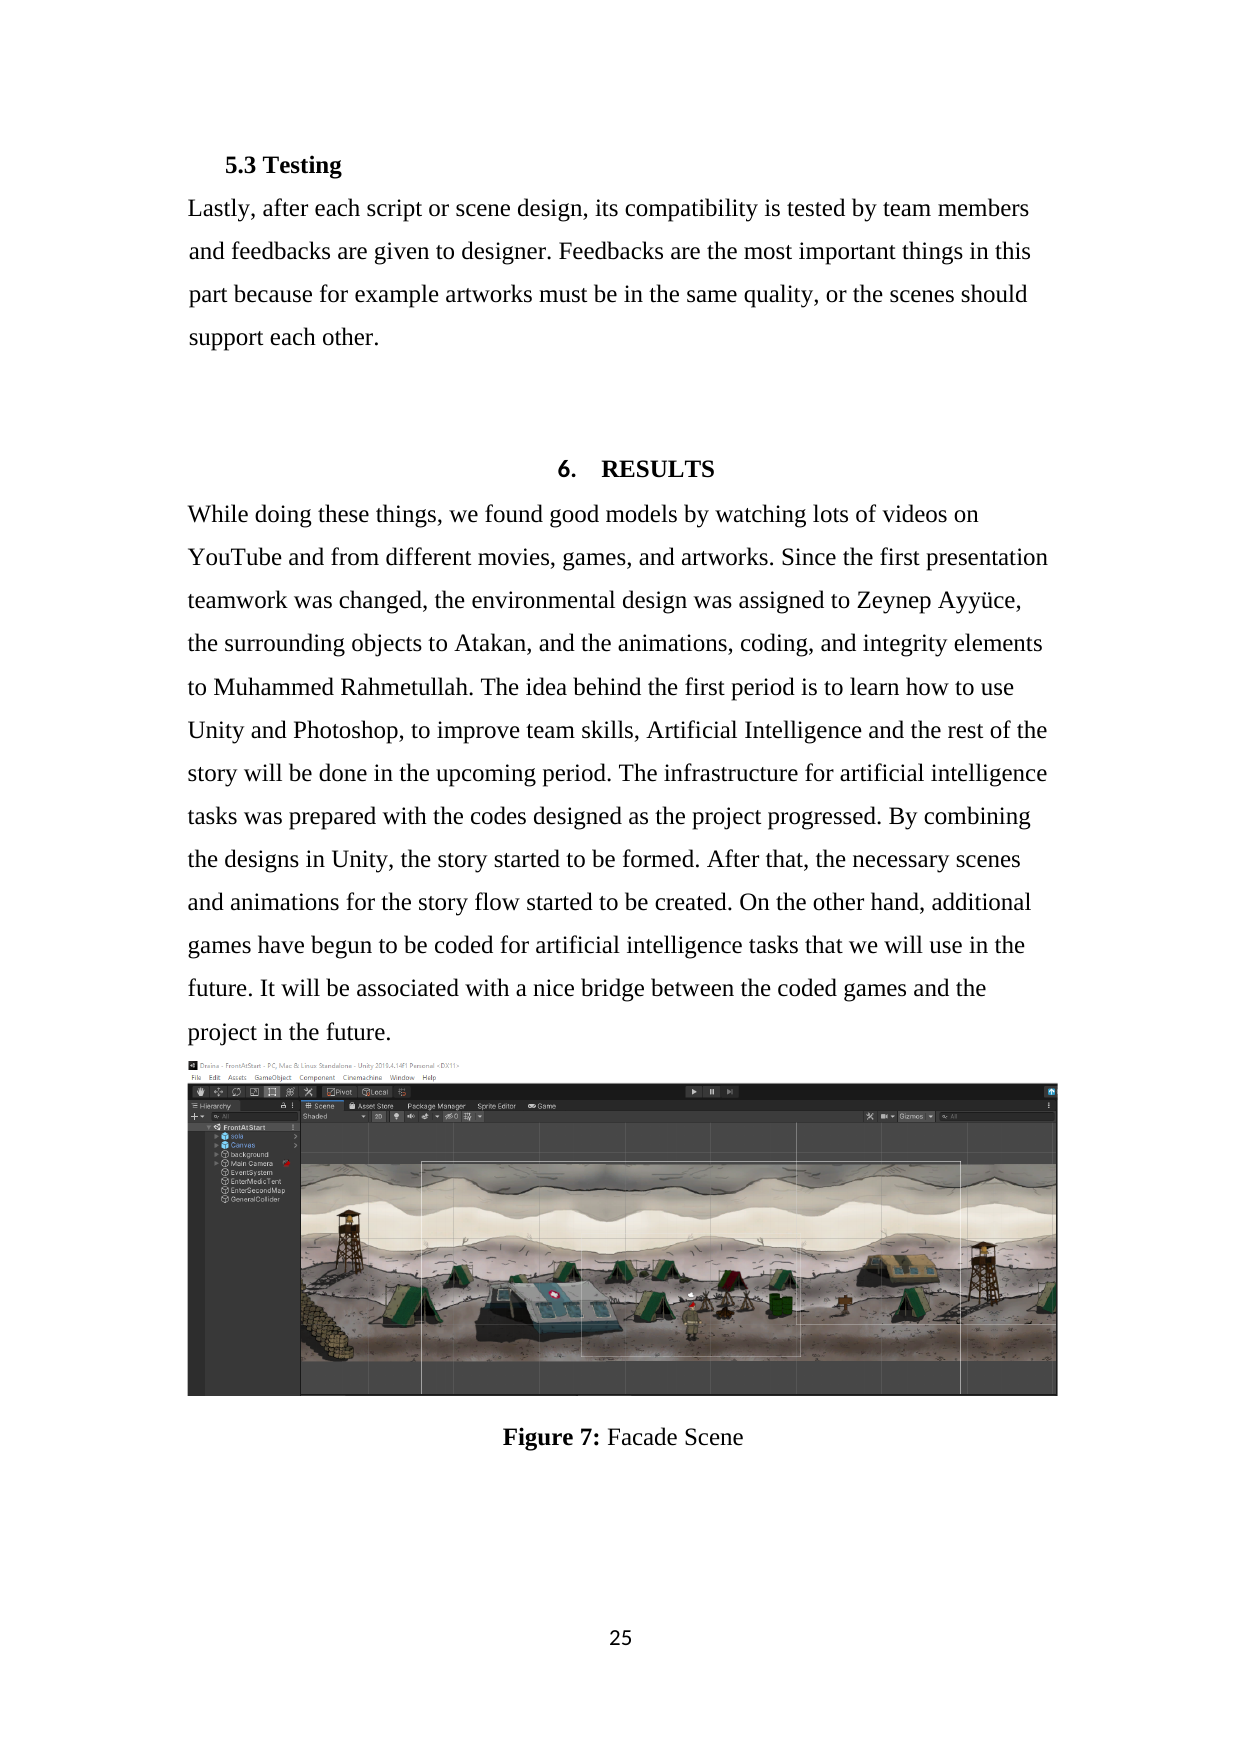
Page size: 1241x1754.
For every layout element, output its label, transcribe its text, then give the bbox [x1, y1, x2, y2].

text While doing these things, we found good models by watching lots of videos on YouTube and from different movies, games, and artworks. Since the first presentation teamwork was changed, the environmental design was assigned to Zeynep Ayyüce, the surrounding objects to Atakan, and the animations, coding, and integrity elements to Muhammed Rahmetullah. The idea behind the first period is to learn how to use Unity and Photoshop, to improve team skills, Artificial Intelligence and the rest of the story will be done in the upcoming period. The infrastructure for artificial intelligence tasks was prepared with the codes designed as the project progressed. By combining the designs in Unity, the story started to be formed. After that, the necessary scenes and animations for the story flow started to be created. On the other hand, additional games have begun to be coded for artificial intelligence tasks that we will use in the future. It will be associated with a nice bridge between the coded games and the project in the future. [187, 499, 1058, 1059]
subtitle RESULTS [219, 453, 1053, 484]
subtitle Testing [225, 150, 1053, 179]
text Figure 7: Facade Scene [187, 1422, 1058, 1450]
picture [187, 1059, 1058, 1396]
text Lastly, after each script or scene design, its compatibility is tested by team members and feedbacks are given to designer. Feedbacks are the most important things in this part because for example artworks must be in the same quality, or the scenes should support each other. [187, 193, 1053, 351]
